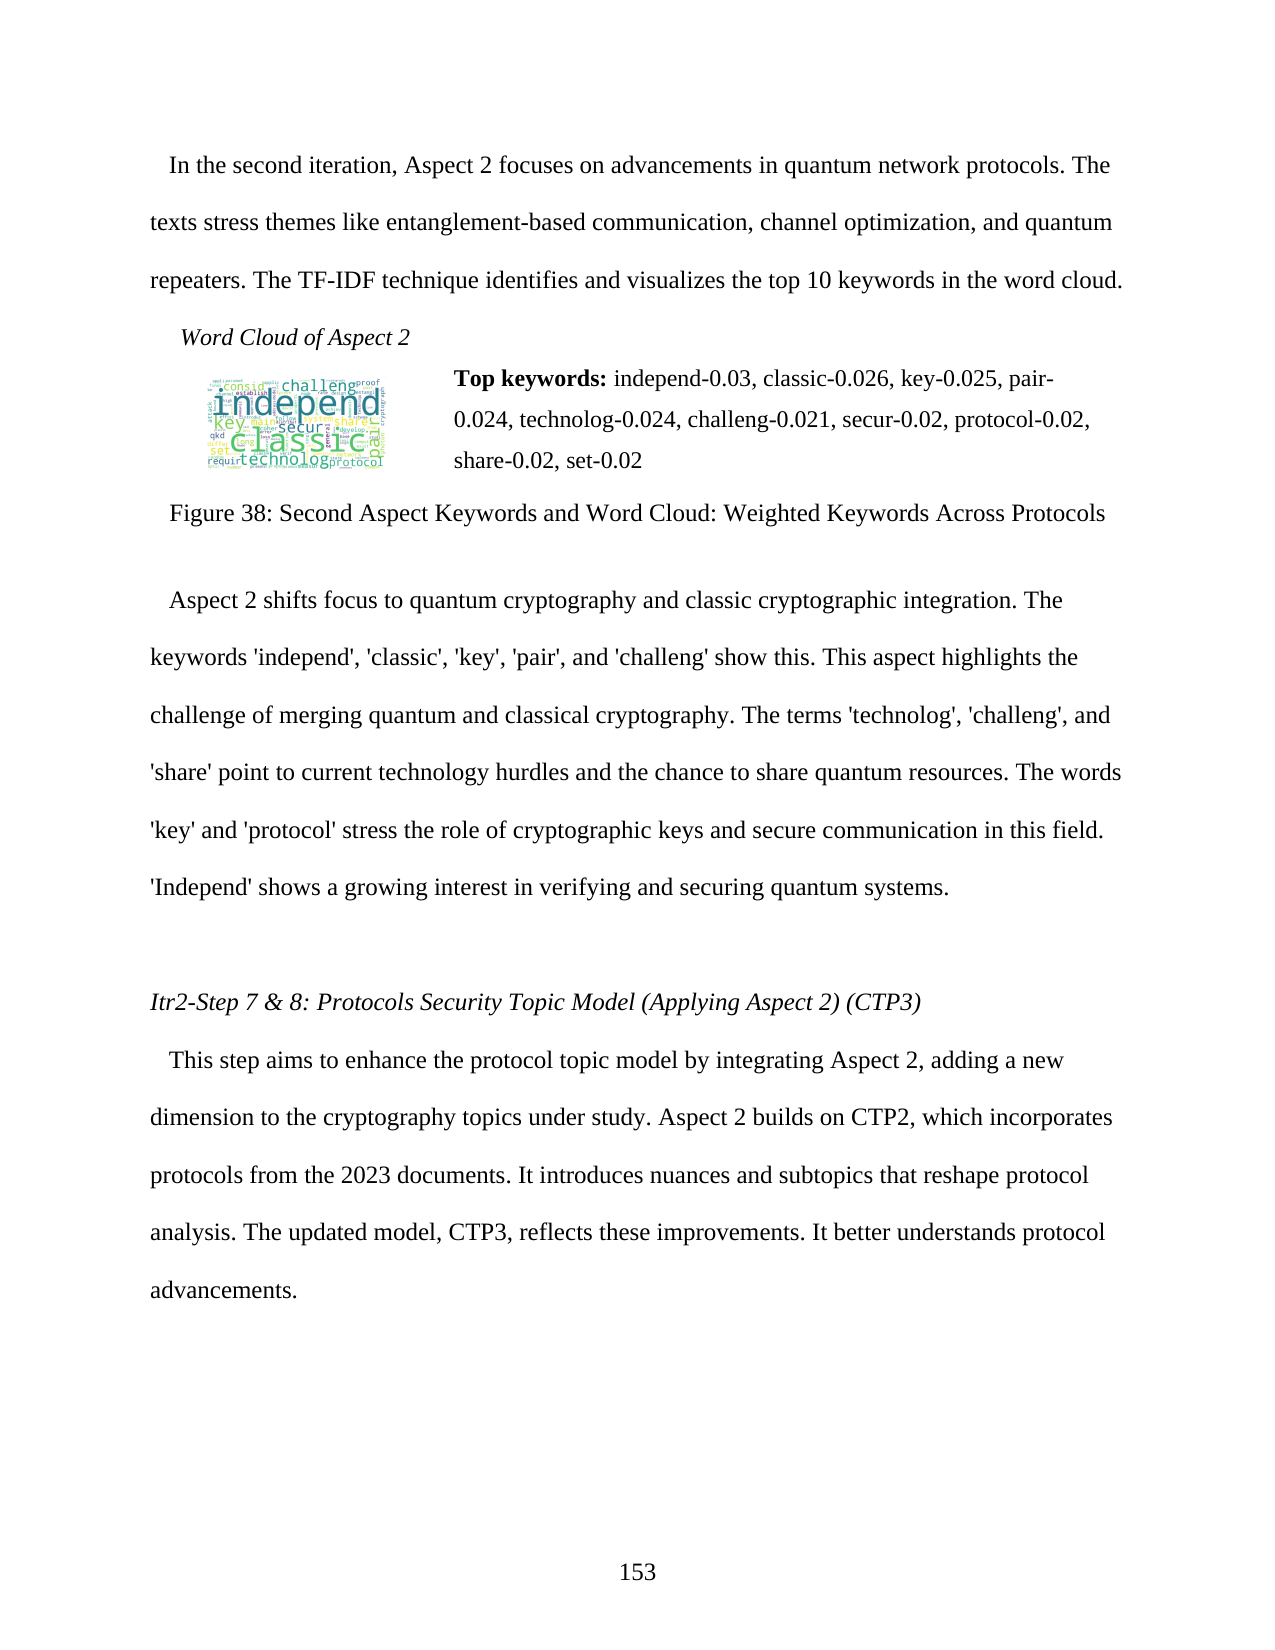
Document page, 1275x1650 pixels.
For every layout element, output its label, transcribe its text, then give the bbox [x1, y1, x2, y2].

text In the second iteration, Aspect 2 focuses on advancements in quantum network protocols. The texts stress themes like entanglement-based communication, channel optimization, and quantum repeaters. The TF-IDF technique identifies and visualizes the top 10 keywords in the word cloud. [150, 150, 1125, 294]
text Aspect 2 shifts focus to quantum cryptography and classic cryptographic integration. The keywords 'independ', 'classic', 'key', 'pair', and 'challeng' show this. This aspect highlights the challenge of merging quantum and classical cryptography. The terms 'technolog', 'challeng', and 'share' point to current technology hurdles and the chance to share quantum resources. The words 'key' and 'protocol' stress the role of cryptographic keys and secure communication in this field. 'Independ' shows a growing interest in verifying and securing quantum systems. [150, 585, 1125, 901]
table_header Word Cloud of Aspect 2 [150, 323, 442, 498]
picture [206, 377, 386, 470]
title Figure 38: Second Aspect Keywords and Word Cloud: Weighted Keywords Across Protocols [150, 498, 1125, 527]
table_header Top keywords: independ-0.03, classic-0.026, key-0.025, pair-0.024, technolog-0.024, challeng-0.021, secur-0.02, protocol-0.02, share-0.02, set-0.02 [443, 323, 1125, 498]
text This step aims to enhance the protocol topic model by integrating Aspect 2, adding a new dimension to the cryptography topics under study. Aspect 2 builds on CTP2, which incorporates protocols from the 2023 documents. It introduces nuances and subtopics that reshape protocol analysis. The updated model, CTP3, reflects these improvements. It better understands protocol advancements. [150, 1045, 1125, 1303]
text Itr2-Step 7 & 8: Protocols Security Topic Model (Applying Aspect 2) (CTP3) [150, 987, 1125, 1016]
